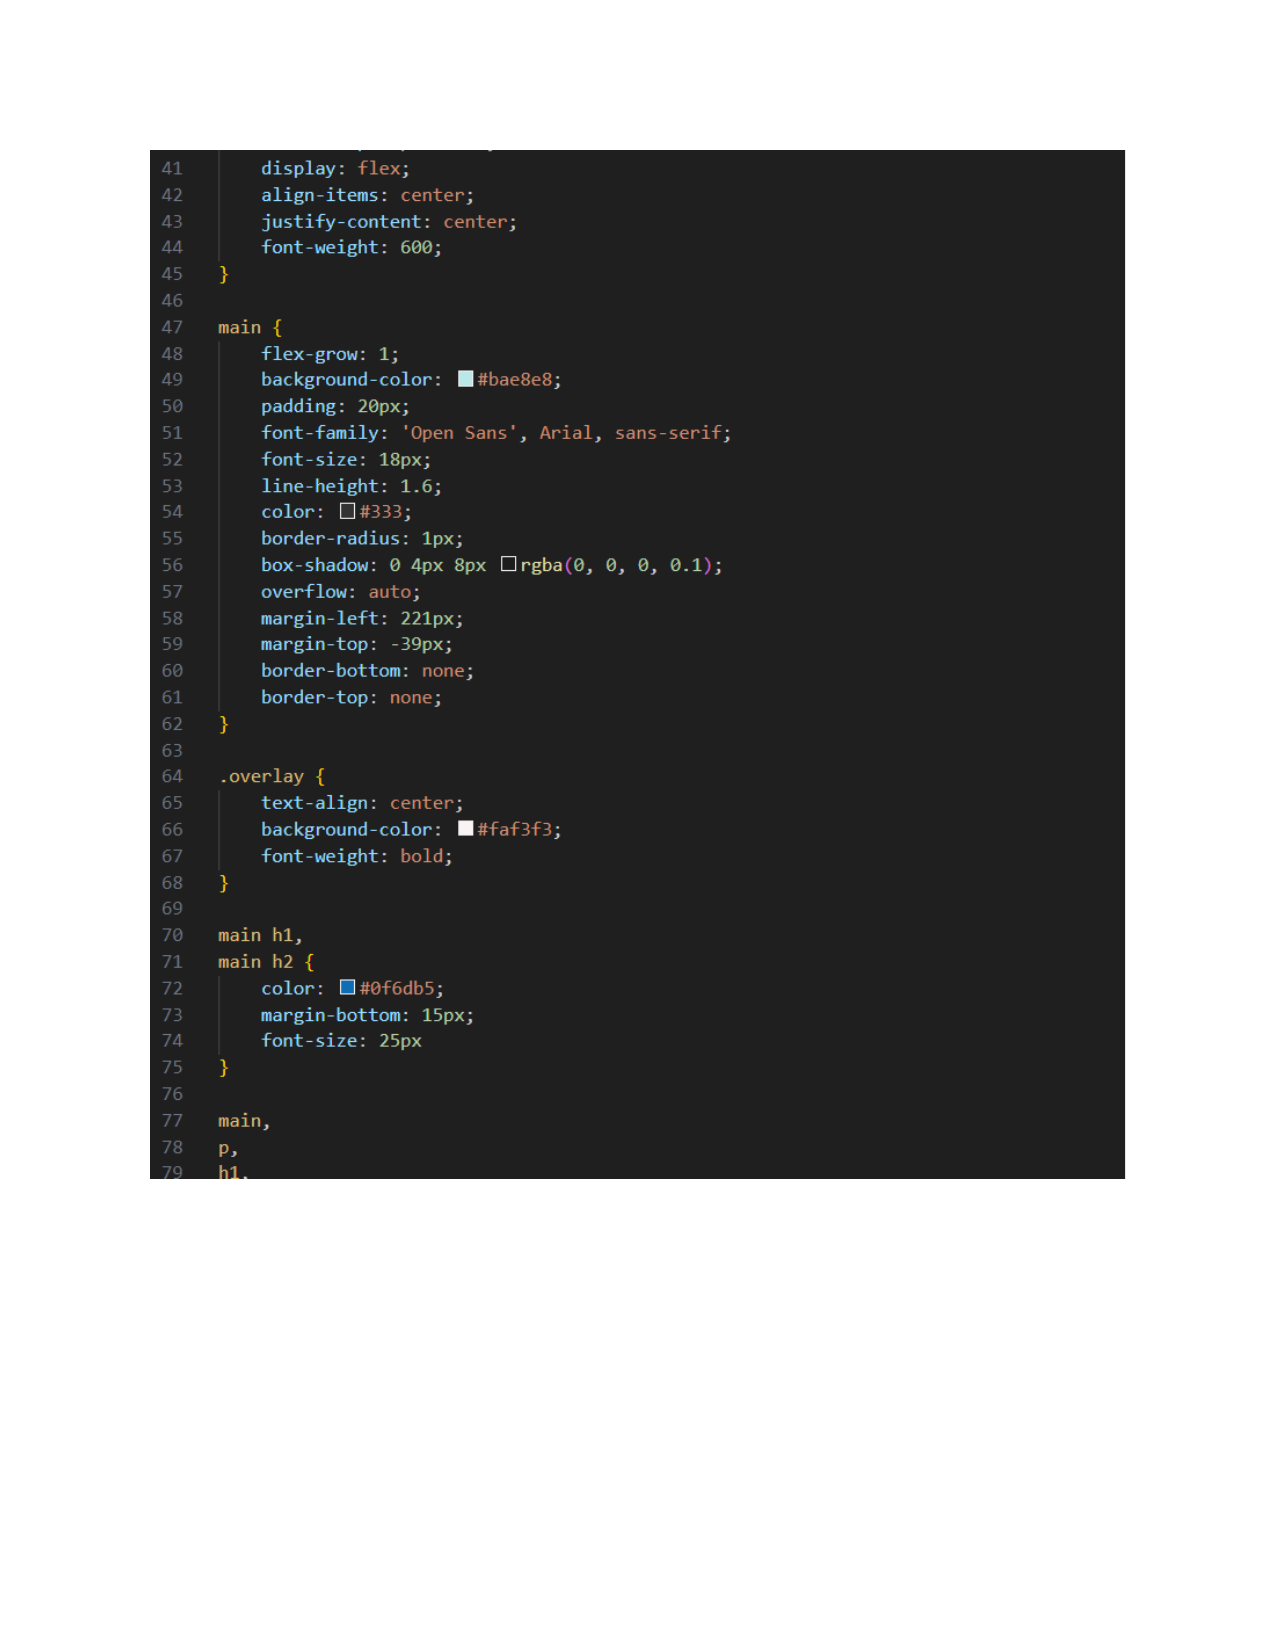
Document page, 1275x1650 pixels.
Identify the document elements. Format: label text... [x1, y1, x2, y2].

picture [150, 150, 1125, 1179]
